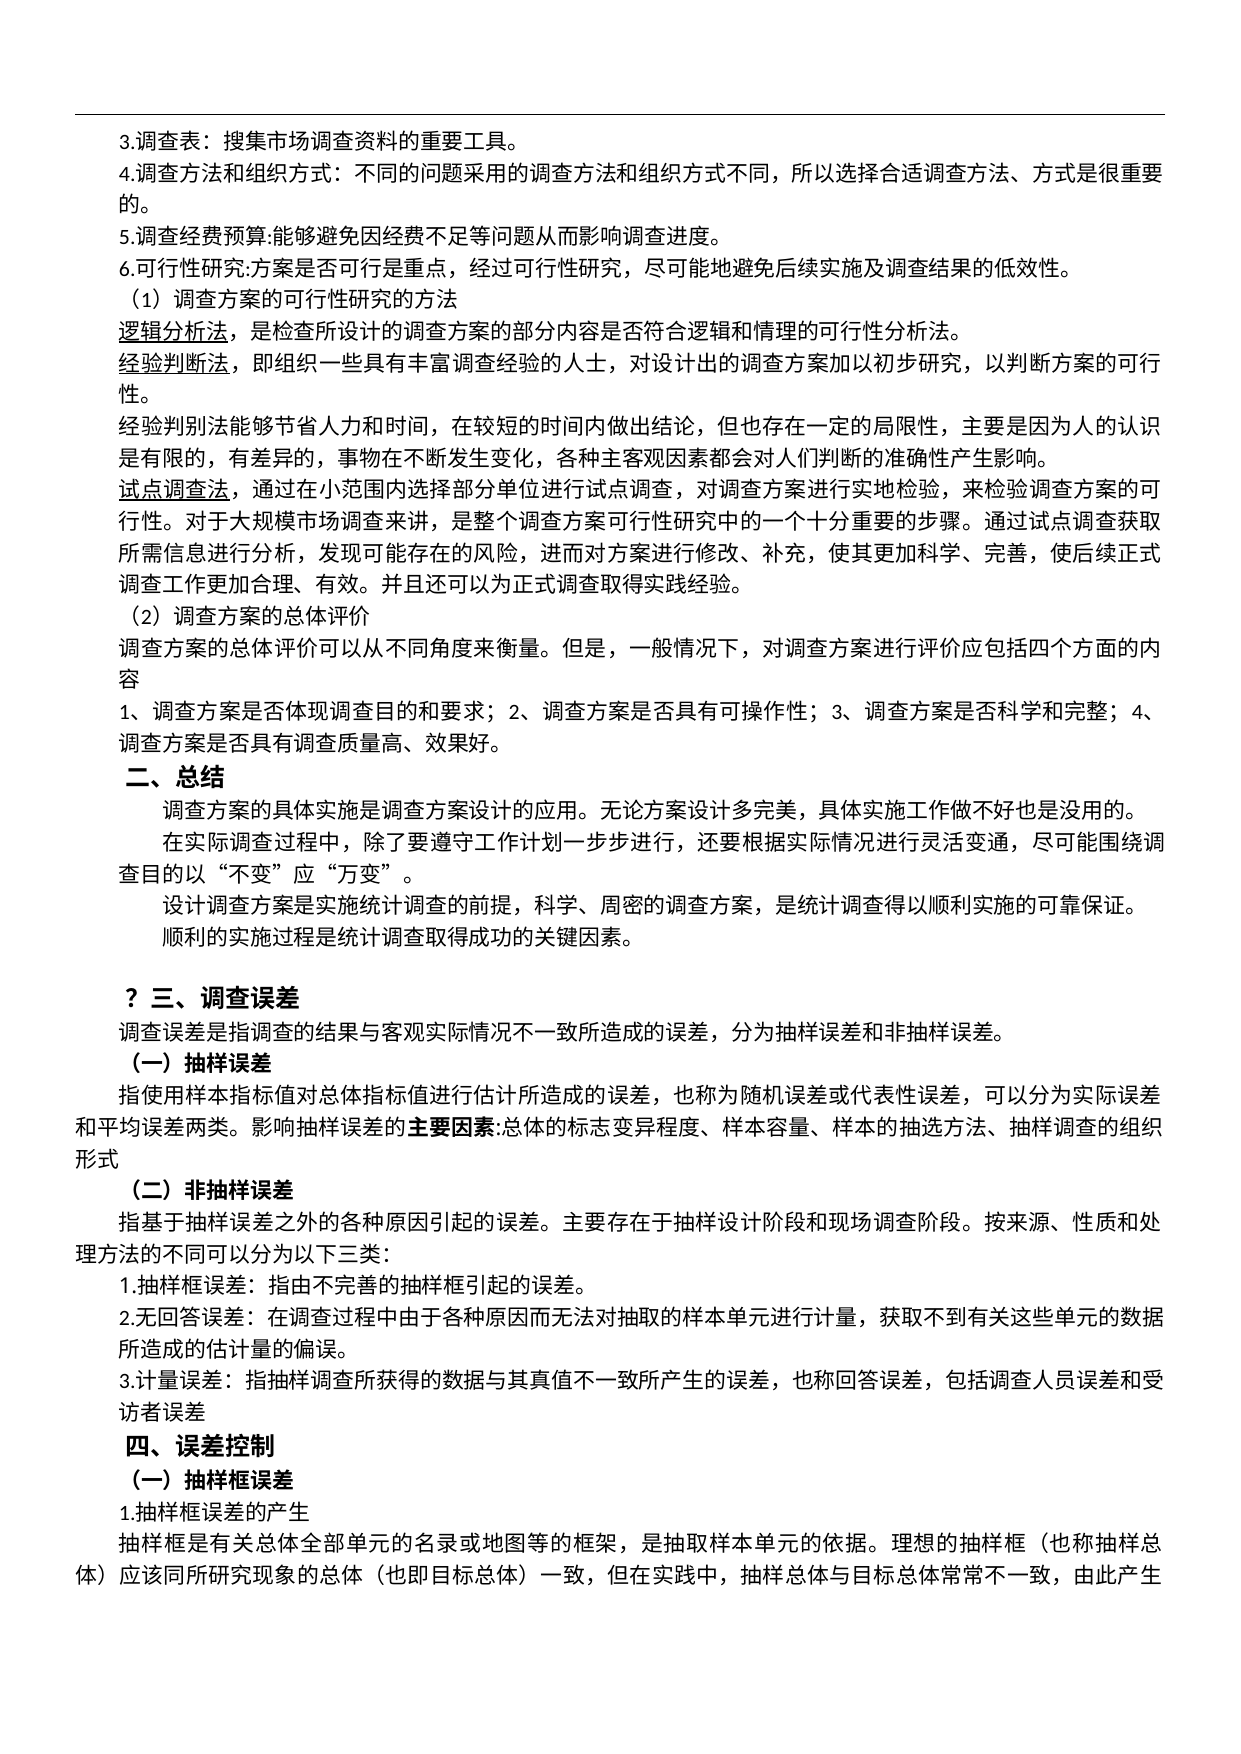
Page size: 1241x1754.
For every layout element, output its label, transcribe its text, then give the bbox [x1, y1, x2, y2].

text 调查方案的总体评价可以从不同角度来衡量。但是，一般情况下，对调查方案进行评价应包括四个方面的内容 [119, 631, 1165, 694]
text 经验判别法能够节省人力和时间，在较短的时间内做出结论，但也存在一定的局限性，主要是因为人的认识是有限的，有差异的，事物在不断发生变化，各种主客观因素都会对人们判断的准确性产生影响。 [119, 409, 1165, 472]
subtitle 四、误差控制 [75, 1427, 1165, 1463]
text 指使用样本指标值对总体指标值进行估计所造成的误差，也称为随机误差或代表性误差，可以分为实际误差和平均误差两类。影响抽样误差的主要因素:总体的标志变异程度、样本容量、样本的抽选方法、抽样调查的组织形式 [75, 1078, 1165, 1173]
text 试点调查法，通过在小范围内选择部分单位进行试点调查，对调查方案进行实地检验，来检验调查方案的可行性。对于大规模市场调查来讲，是整个调查方案可行性研究中的一个十分重要的步骤。通过试点调查获取所需信息进行分析，发现可能存在的风险，进而对方案进行修改、补充，使其更加科学、完善，使后续正式调查工作更加合理、有效。并且还可以为正式调查取得实践经验。 [119, 472, 1165, 599]
text 1、调查方案是否体现调查目的和要求；2、调查方案是否具有可操作性；3、调查方案是否科学和完整；4、调查方案是否具有调查质量高、效果好。 [119, 694, 1165, 757]
text 1.抽样框误差：指由不完善的抽样框引起的误差。 [75, 1268, 1165, 1300]
subtitle （二）非抽样误差 [75, 1173, 1165, 1205]
text 4.调查方法和组织方式：不同的问题采用的调查方法和组织方式不同，所以选择合适调查方法、方式是很重要的。 [119, 156, 1165, 219]
text 设计调查方案是实施统计调查的前提，科学、周密的调查方案，是统计调查得以顺利实施的可靠保证。 [119, 888, 1165, 920]
subtitle ？三、调查误差 [75, 978, 1165, 1015]
text 在实际调查过程中，除了要遵守工作计划一步步进行，还要根据实际情况进行灵活变通，尽可能围绕调查目的以“不变”应“万变”。 [119, 825, 1165, 888]
text 指基于抽样误差之外的各种原因引起的误差。主要存在于抽样设计阶段和现场调查阶段。按来源、性质和处理方法的不同可以分为以下三类： [75, 1205, 1165, 1268]
text 调查误差是指调查的结果与客观实际情况不一致所造成的误差，分为抽样误差和非抽样误差。 [75, 1015, 1165, 1046]
subtitle （一）抽样误差 [75, 1046, 1165, 1078]
text 3.计量误差：指抽样调查所获得的数据与其真值不一致所产生的误差，也称回答误差，包括调查人员误差和受访者误差 [119, 1363, 1165, 1427]
text 3.调查表：搜集市场调查资料的重要工具。 [119, 124, 1165, 156]
text 经验判断法，即组织一些具有丰富调查经验的人士，对设计出的调查方案加以初步研究，以判断方案的可行性。 [119, 346, 1165, 409]
text 2.无回答误差：在调查过程中由于各种原因而无法对抽取的样本单元进行计量，获取不到有关这些单元的数据所造成的估计量的偏误。 [119, 1300, 1165, 1363]
text 顺利的实施过程是统计调查取得成功的关键因素。 [119, 920, 1165, 952]
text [75, 1526, 1165, 1589]
subtitle 二、总结 [75, 757, 1165, 793]
text 5.调查经费预算:能够避免因经费不足等问题从而影响调查进度。 [119, 219, 1165, 251]
text 6.可行性研究:方案是否可行是重点，经过可行性研究，尽可能地避免后续实施及调查结果的低效性。 [119, 251, 1165, 282]
text 调查方案的具体实施是调查方案设计的应用。无论方案设计多完美，具体实施工作做不好也是没用的。 [119, 793, 1165, 825]
text 1.抽样框误差的产生 [119, 1494, 1165, 1526]
text （1）调查方案的可行性研究的方法 [119, 282, 1165, 314]
subtitle （一）抽样框误差 [75, 1463, 1165, 1494]
text （2）调查方案的总体评价 [119, 599, 1165, 631]
text 逻辑分析法，是检查所设计的调查方案的部分内容是否符合逻辑和情理的可行性分析法。 [119, 314, 1165, 346]
